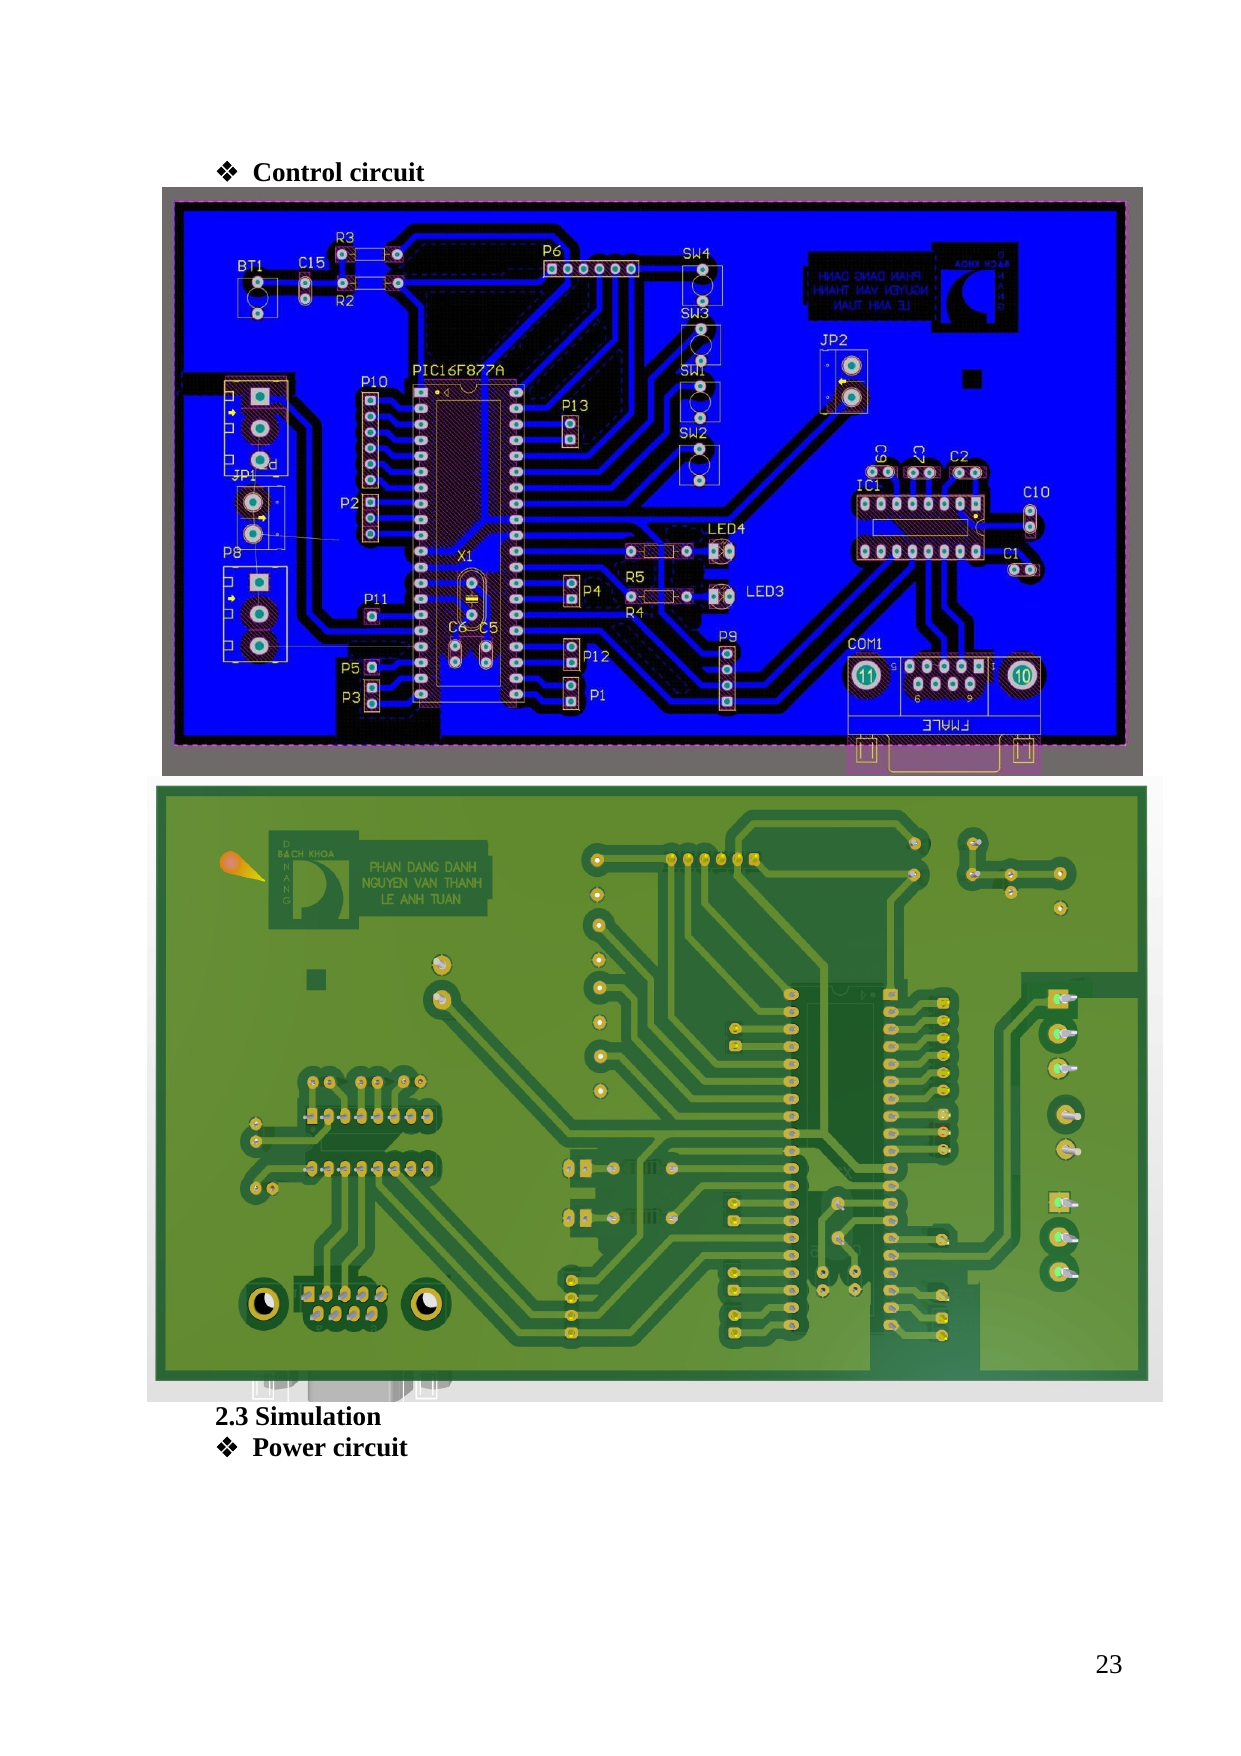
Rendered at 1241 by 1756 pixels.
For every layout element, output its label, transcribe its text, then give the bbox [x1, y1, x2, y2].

picture [147, 187, 1163, 1402]
list Power circuit [215, 1432, 1240, 1463]
list Control circuit [215, 156, 1240, 187]
subtitle Simulation [215, 1401, 1240, 1432]
